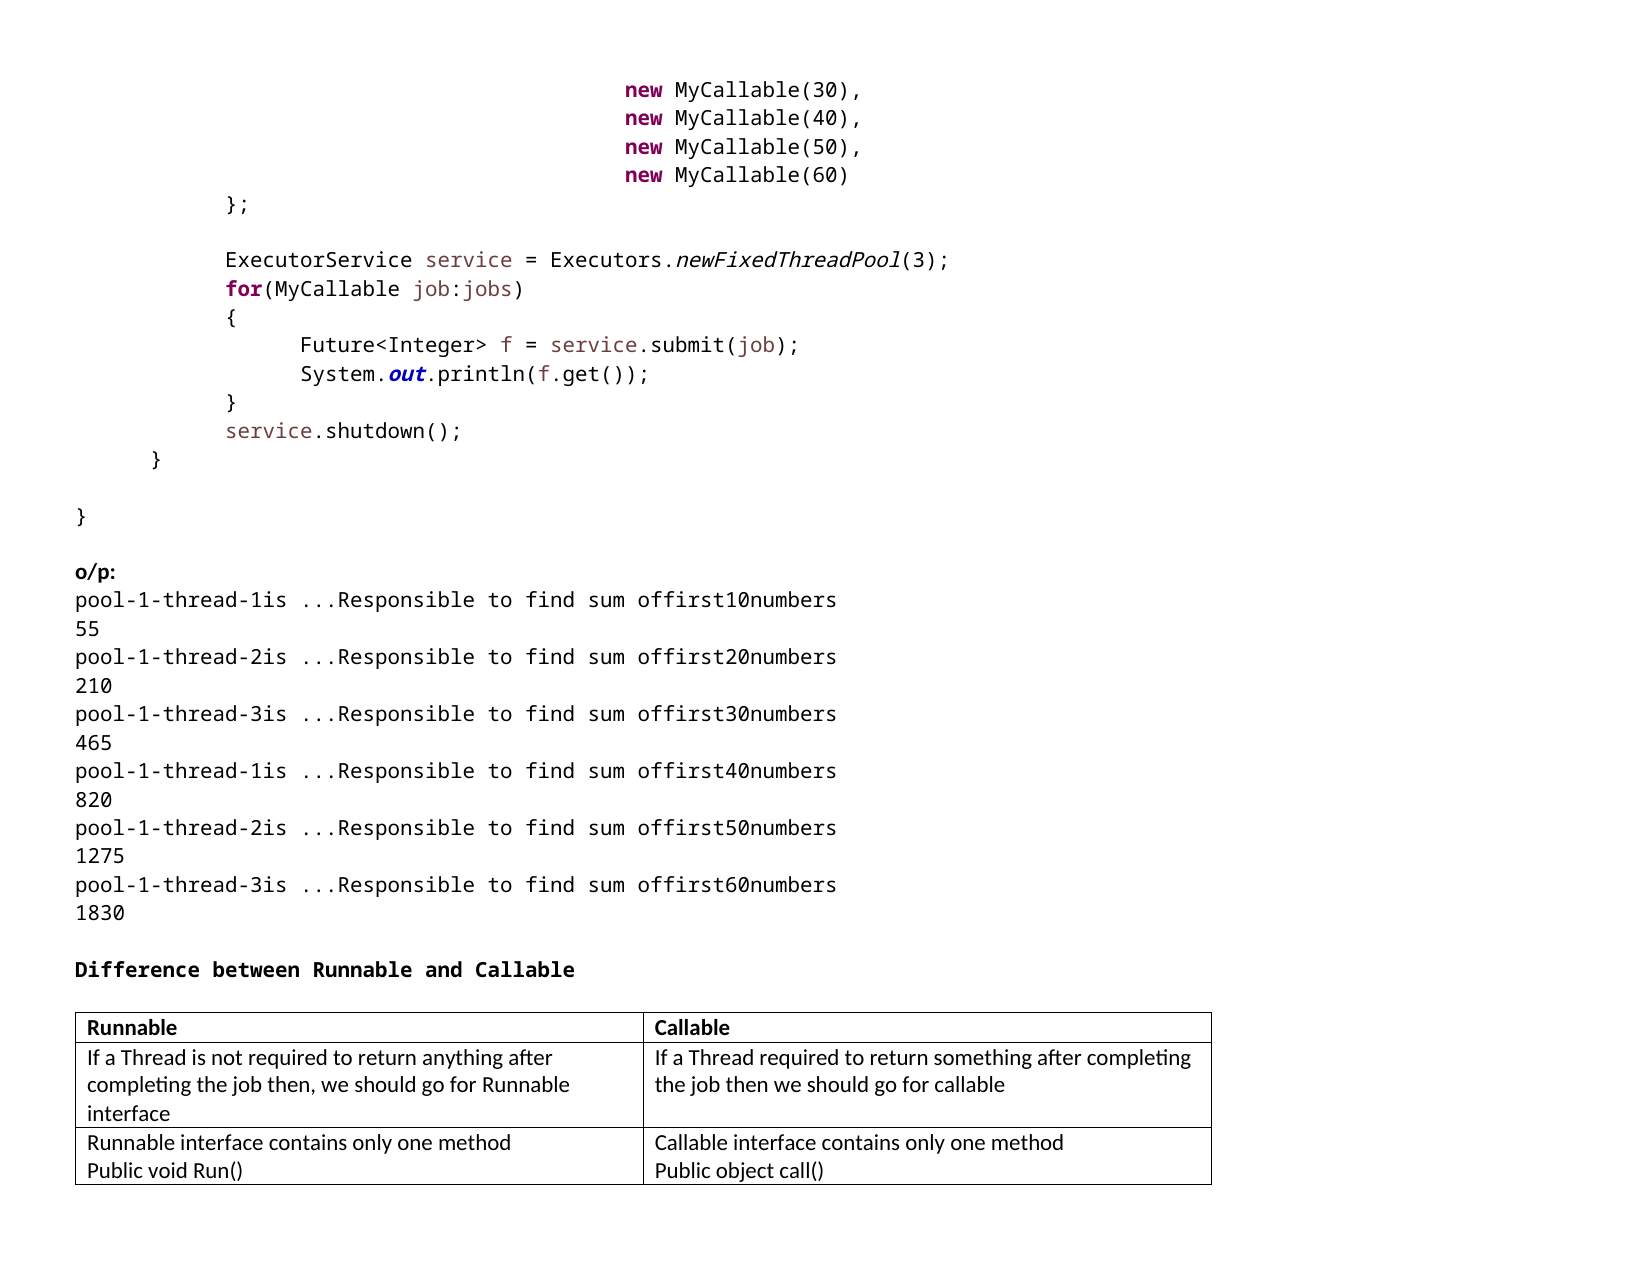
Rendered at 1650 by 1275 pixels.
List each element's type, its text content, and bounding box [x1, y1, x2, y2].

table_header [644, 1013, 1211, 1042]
text 210 [75, 671, 1575, 699]
text service.shutdown(); [75, 416, 1575, 444]
text 465 [75, 728, 1575, 756]
text 820 [75, 785, 1575, 813]
text System.out.println(f.get()); [75, 359, 1575, 387]
text } [75, 444, 1575, 473]
text 1830 [75, 898, 1575, 927]
text }; [75, 189, 1575, 217]
text pool-1-thread-1is ...Responsible to find sum offirst40numbers [75, 756, 1575, 785]
text ExecutorService service = Executors.newFixedThreadPool(3); [75, 245, 1575, 274]
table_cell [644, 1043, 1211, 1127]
text pool-1-thread-2is ...Responsible to find sum offirst50numbers [75, 813, 1575, 842]
text new MyCallable(30), [75, 75, 1575, 103]
text new MyCallable(50), [75, 132, 1575, 160]
text pool-1-thread-3is ...Responsible to find sum offirst30numbers [75, 699, 1575, 728]
text new MyCallable(60) [75, 160, 1575, 189]
text } [75, 501, 1575, 529]
text 1275 [75, 842, 1575, 870]
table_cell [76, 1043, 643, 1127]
text Difference between Runnable and Callable [75, 955, 1575, 984]
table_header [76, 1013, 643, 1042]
text 55 [75, 614, 1575, 642]
text } [75, 387, 1575, 416]
text o/p: [75, 558, 1575, 586]
text pool-1-thread-3is ...Responsible to find sum offirst60numbers [75, 870, 1575, 898]
text pool-1-thread-2is ...Responsible to find sum offirst20numbers [75, 642, 1575, 671]
text for(MyCallable job:jobs) [75, 274, 1575, 302]
text new MyCallable(40), [75, 103, 1575, 132]
text { [75, 302, 1575, 331]
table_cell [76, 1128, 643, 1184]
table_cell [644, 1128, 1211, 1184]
text Future<Integer> f = service.submit(job); [75, 331, 1575, 359]
text pool-1-thread-1is ...Responsible to find sum offirst10numbers [75, 586, 1575, 614]
